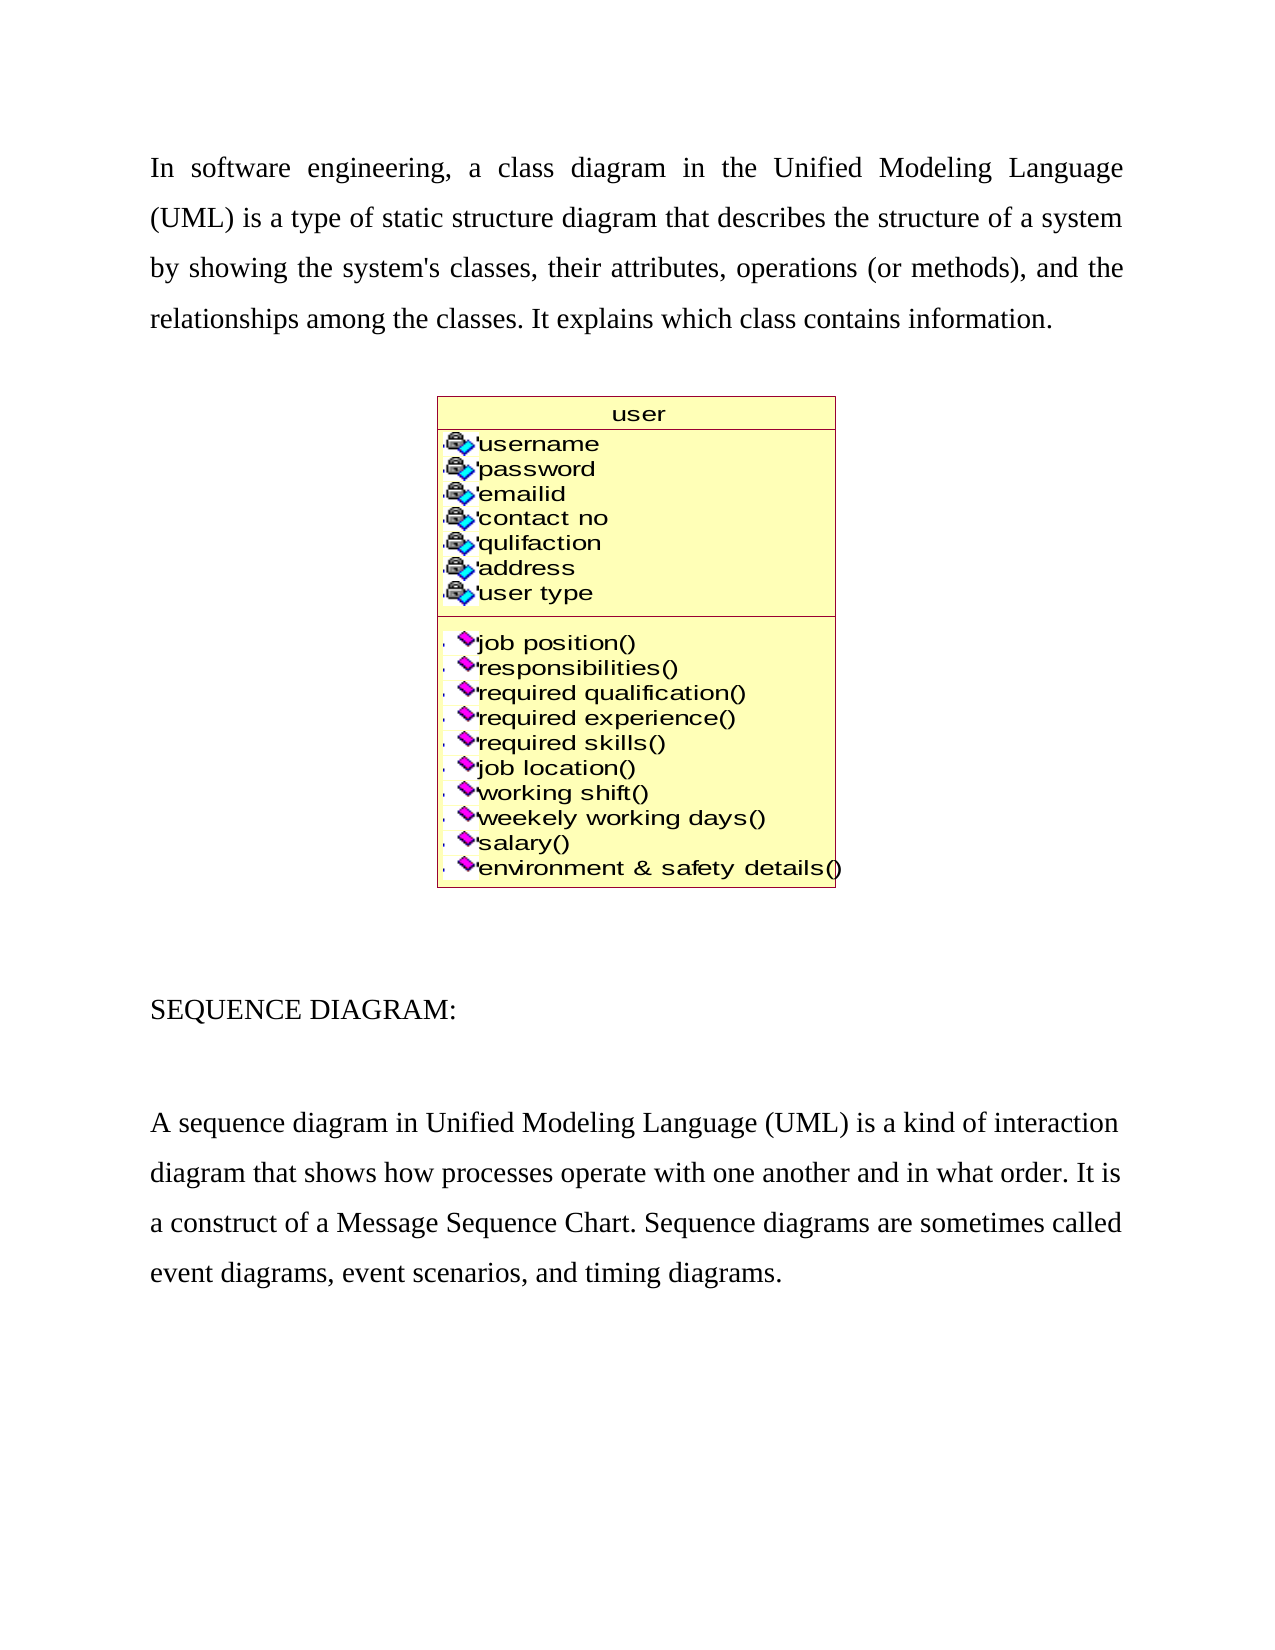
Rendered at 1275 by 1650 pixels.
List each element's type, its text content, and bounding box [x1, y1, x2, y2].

text In software engineering, a class diagram in the Unified Modeling Language (UML) is a type of static structure diagram that describes the structure of a system by showing the system's classes, their attributes, operations (or methods), and the relationships among the classes. It explains which class contains information. [150, 150, 1125, 334]
text SEQUENCE DIAGRAM: [150, 992, 1125, 1026]
text A sequence diagram in Unified Modeling Language (UML) is a kind of interaction diagram that shows how processes operate with one another and in what order. It is a construct of a Message Sequence Chart. Sequence diagrams are sometimes called event diagrams, event scenarios, and timing diagrams. [150, 1105, 1125, 1289]
